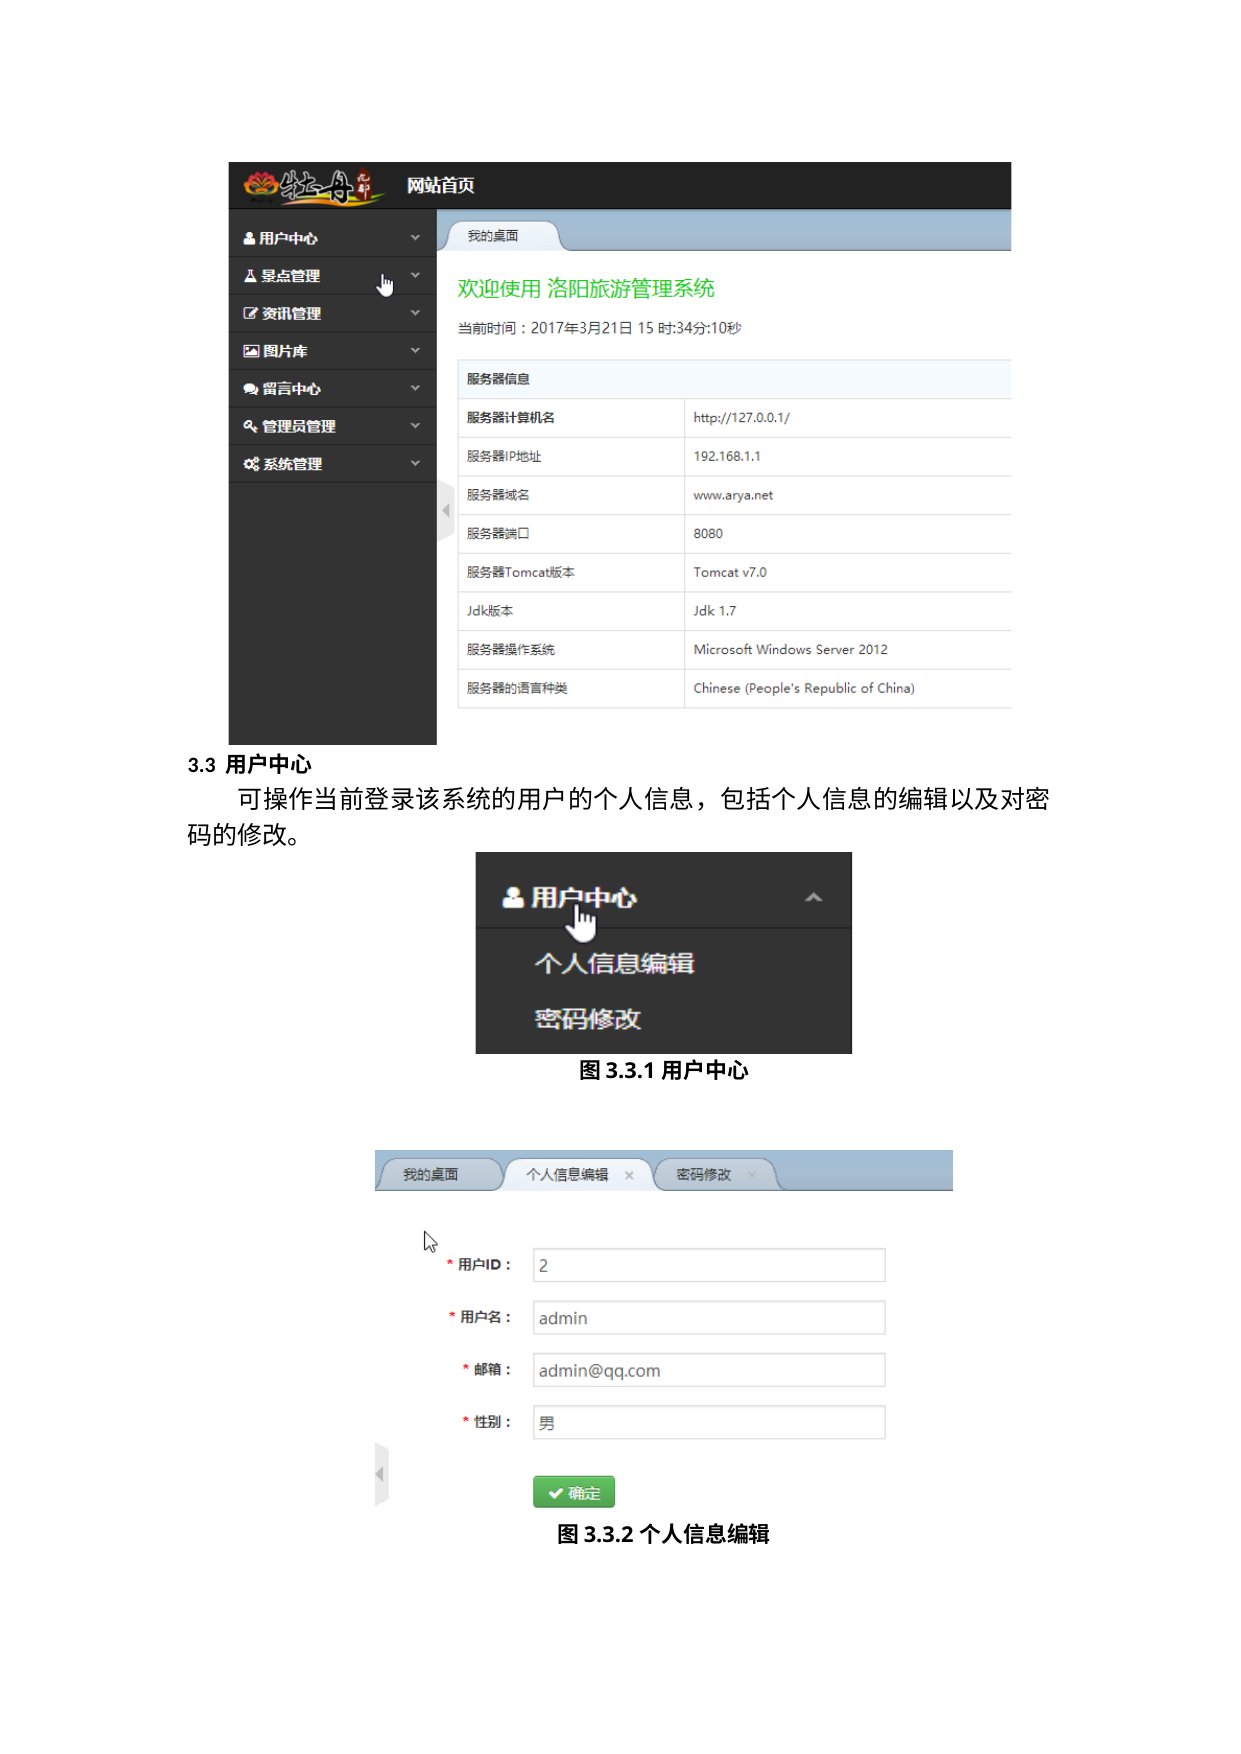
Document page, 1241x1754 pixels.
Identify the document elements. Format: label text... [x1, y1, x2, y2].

picture [475, 852, 853, 1054]
picture [228, 162, 1012, 745]
text 图3.3.1 用户中心 [275, 1053, 1053, 1085]
picture [374, 1150, 953, 1518]
text 图3.3.2 个人信息编辑 [275, 1517, 1053, 1549]
list 用户中心 [187, 747, 1053, 779]
text 可操作当前登录该系统的用户的个人信息，包括个人信息的编辑以及对密码的修改。 [187, 779, 1053, 852]
